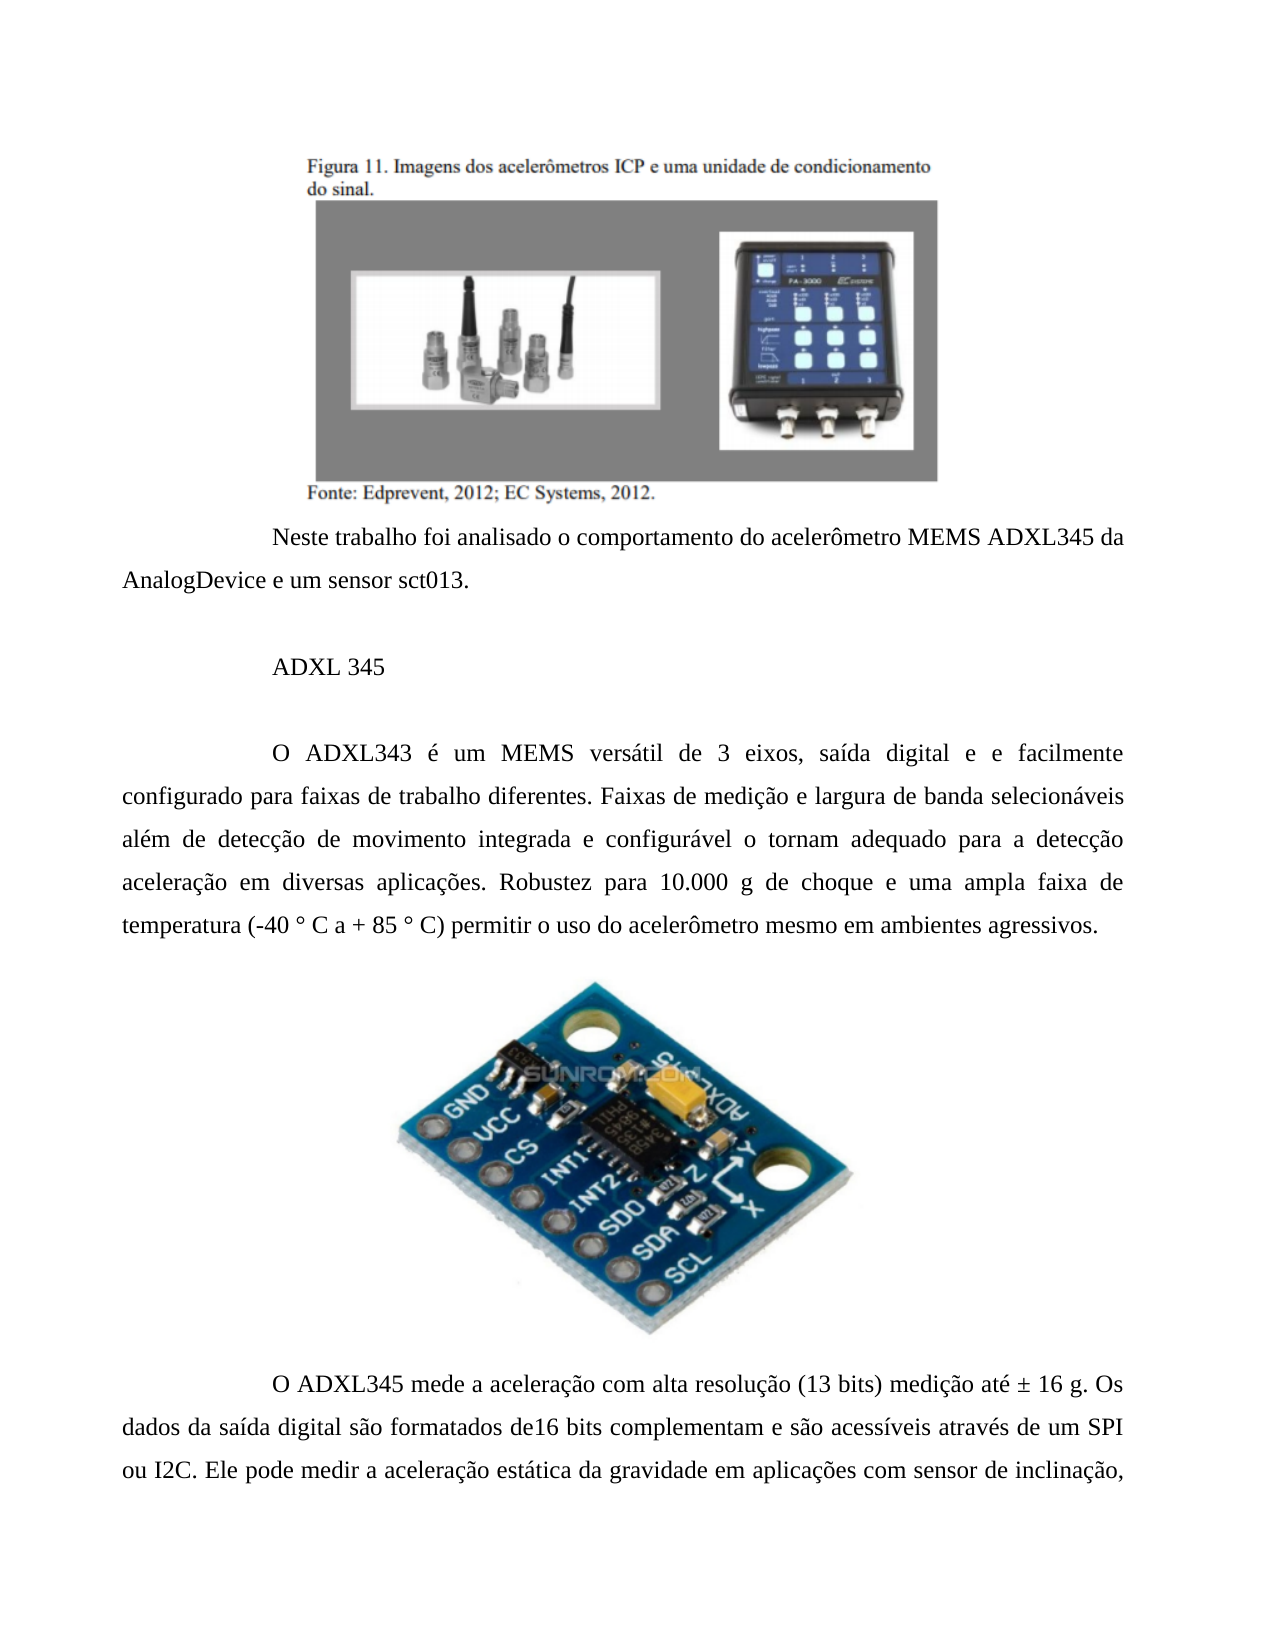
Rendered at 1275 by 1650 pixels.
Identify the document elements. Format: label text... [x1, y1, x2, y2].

text O ADXL343 é um MEMS versátil de 3 eixos, saída digital e e facilmente configurado para faixas de trabalho diferentes. Faixas de medição e largura de banda selecionáveis além de detecção de movimento integrada e configurável o tornam adequado para a detecção aceleração em diversas aplicações. Robustez para 10.000 g de choque e uma ampla faixa de temperatura (-40 ° C a + 85 ° C) permitir o uso do acelerômetro mesmo em ambientes agressivos. [122, 738, 1125, 939]
picture [383, 953, 864, 1355]
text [122, 1369, 1125, 1484]
text ADXL 345 [122, 652, 1125, 680]
picture [282, 150, 965, 509]
text Neste trabalho foi analisado o comportamento do acelerômetro MEMS ADXL345 da AnalogDevice e um sensor sct013. [122, 522, 1125, 594]
